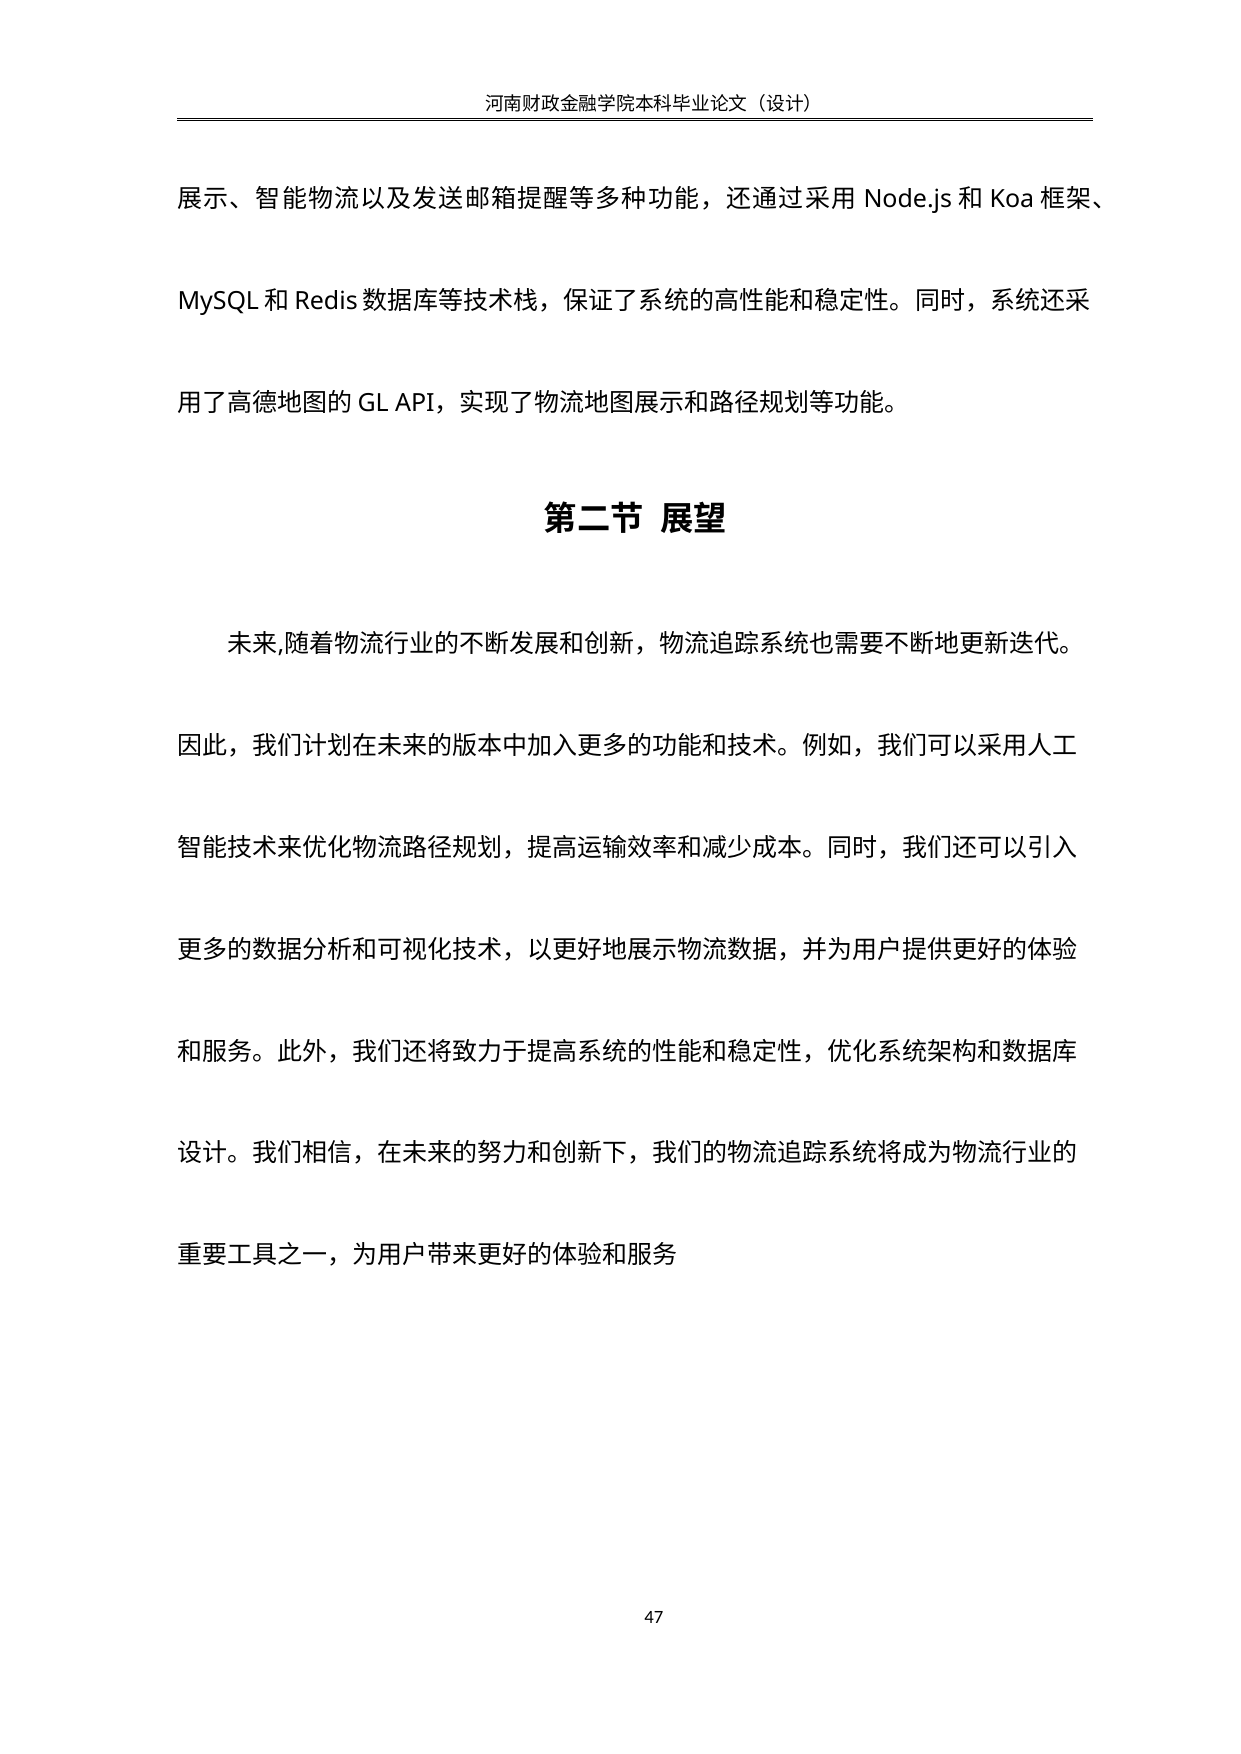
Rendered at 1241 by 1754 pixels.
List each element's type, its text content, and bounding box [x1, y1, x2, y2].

list 展望 [177, 482, 1093, 550]
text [177, 163, 1093, 435]
text 未来,随着物流行业的不断发展和创新，物流追踪系统也需要不断地更新迭代。因此，我们计划在未来的版本中加入更多的功能和技术。例如，我们可以采用人工智能技术来优化物流路径规划，提高运输效率和减少成本。同时，我们还可以引入更多的数据分析和可视化技术，以更好地展示物流数据，并为用户提供更好的体验和服务。此外，我们还将致力于提高系统的性能和稳定性，优化系统架构和数据库设计。我们相信，在未来的努力和创新下，我们的物流追踪系统将成为物流行业的重要工具之一，为用户带来更好的体验和服务 [177, 608, 1093, 1287]
